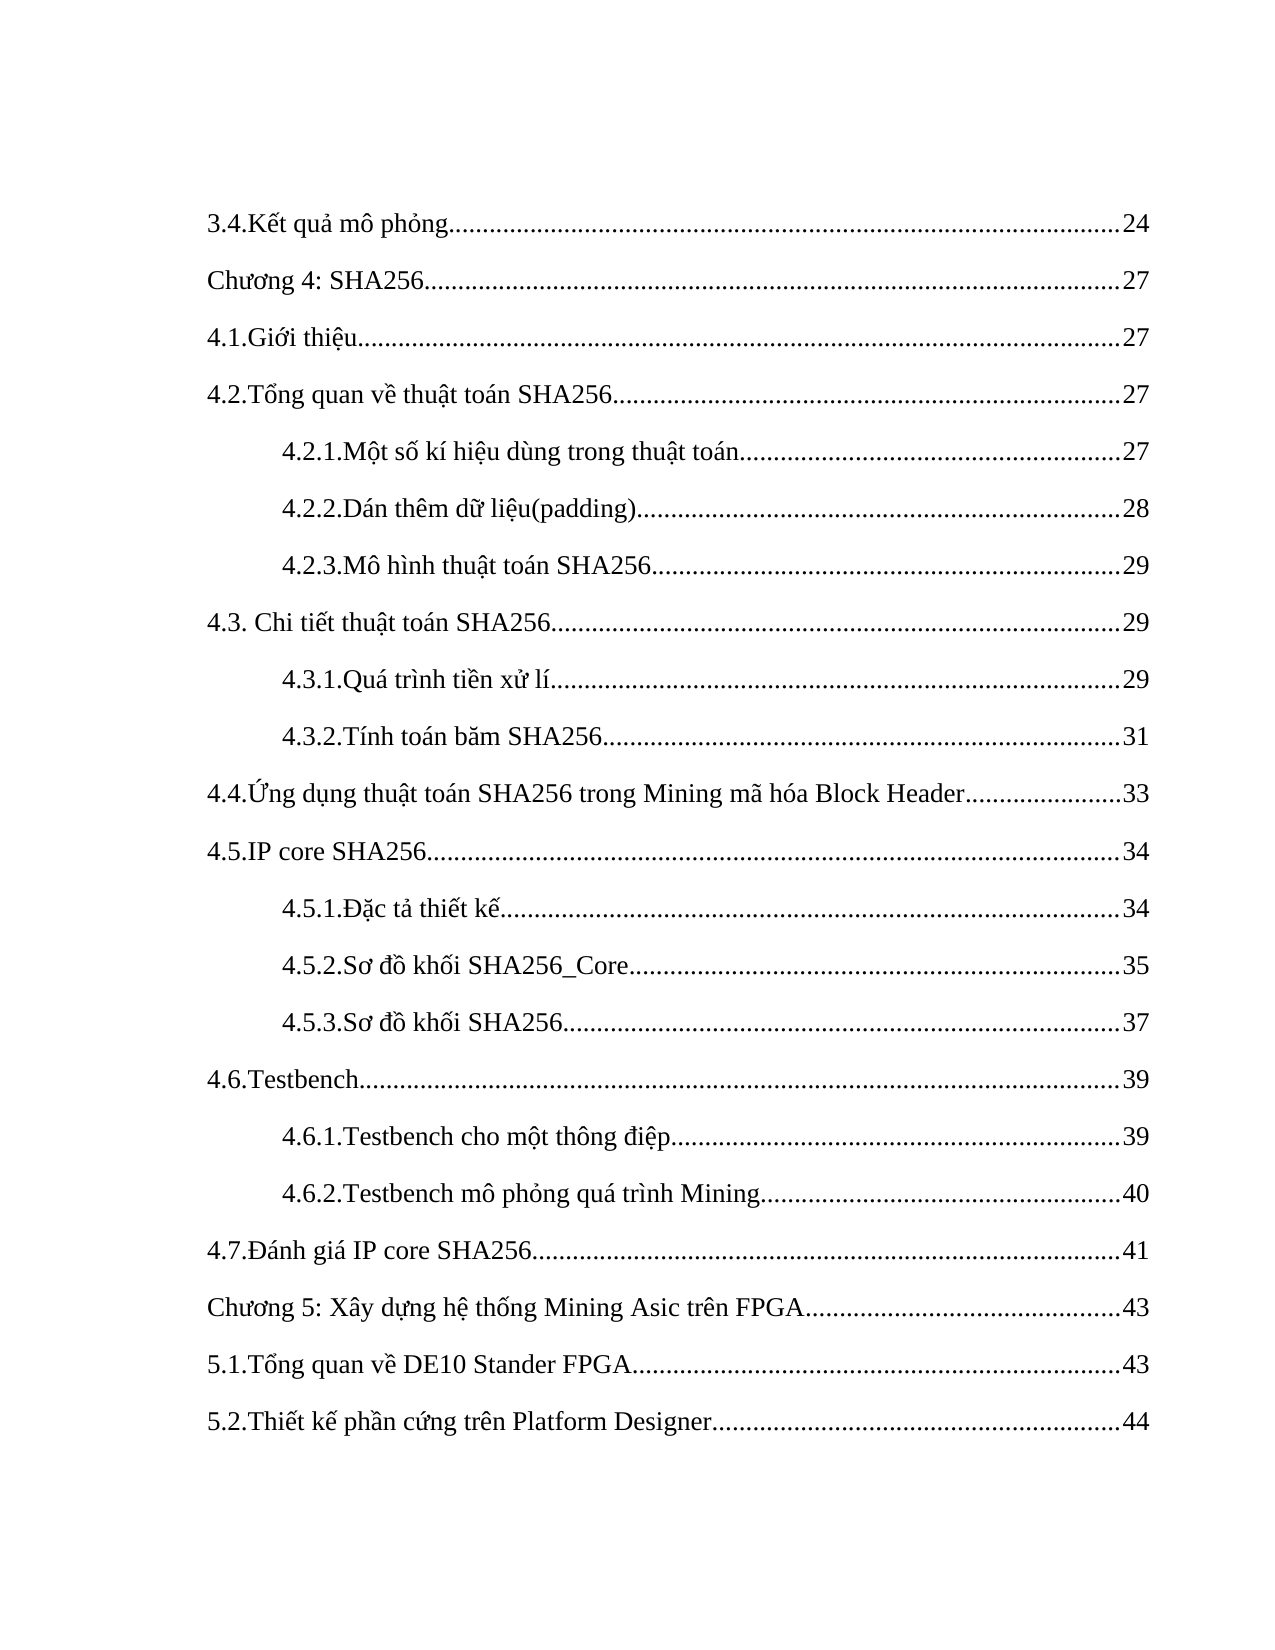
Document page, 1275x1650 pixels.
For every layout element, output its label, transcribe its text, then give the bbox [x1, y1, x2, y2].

text 4.2.3.Mô hình thuật toán SHA256 29 [282, 549, 1157, 580]
text 4.2.2.Dán thêm dữ liệu(padding) 28 [282, 492, 1157, 523]
text 4.5.2.Sơ đồ khối SHA256_Core 35 [282, 949, 1157, 980]
text 4.5.3.Sơ đồ khối SHA256 37 [282, 1006, 1157, 1037]
text 4.6.2.Testbench mô phỏng quá trình Mining 40 [282, 1177, 1157, 1208]
text 4.6.Testbench 39 [207, 1063, 1157, 1094]
text 4.1.Giới thiệu 27 [207, 321, 1157, 352]
text Chương 5: Xây dựng hệ thống Mining Asic trên FPGA 43 [207, 1291, 1157, 1322]
text 4.4.Ứng dụng thuật toán SHA256 trong Mining mã hóa Block Header 33 [207, 778, 1157, 809]
text 4.3. Chi tiết thuật toán SHA256 29 [207, 606, 1157, 637]
text 4.6.1.Testbench cho một thông điệp 39 [282, 1120, 1157, 1151]
text 4.3.2.Tính toán băm SHA256 31 [282, 721, 1157, 752]
text 4.5.1.Đặc tả thiết kế 34 [282, 892, 1157, 923]
text 4.5.IP core SHA256 34 [207, 835, 1157, 866]
text 4.2.1.Một số kí hiệu dùng trong thuật toán 27 [282, 435, 1157, 466]
text 3.4.Kết quả mô phỏng 24 [207, 207, 1157, 238]
text Chương 4: SHA256 27 [207, 264, 1157, 295]
text 5.2.Thiết kế phần cứng trên Platform Designer 44 [207, 1406, 1157, 1437]
text 4.2.Tổng quan về thuật toán SHA256 27 [207, 378, 1157, 409]
text 4.3.1.Quá trình tiền xử lí 29 [282, 663, 1157, 694]
text 5.1.Tổng quan về DE10 Stander FPGA 43 [207, 1348, 1157, 1379]
text 4.7.Đánh giá IP core SHA256 41 [207, 1234, 1157, 1265]
